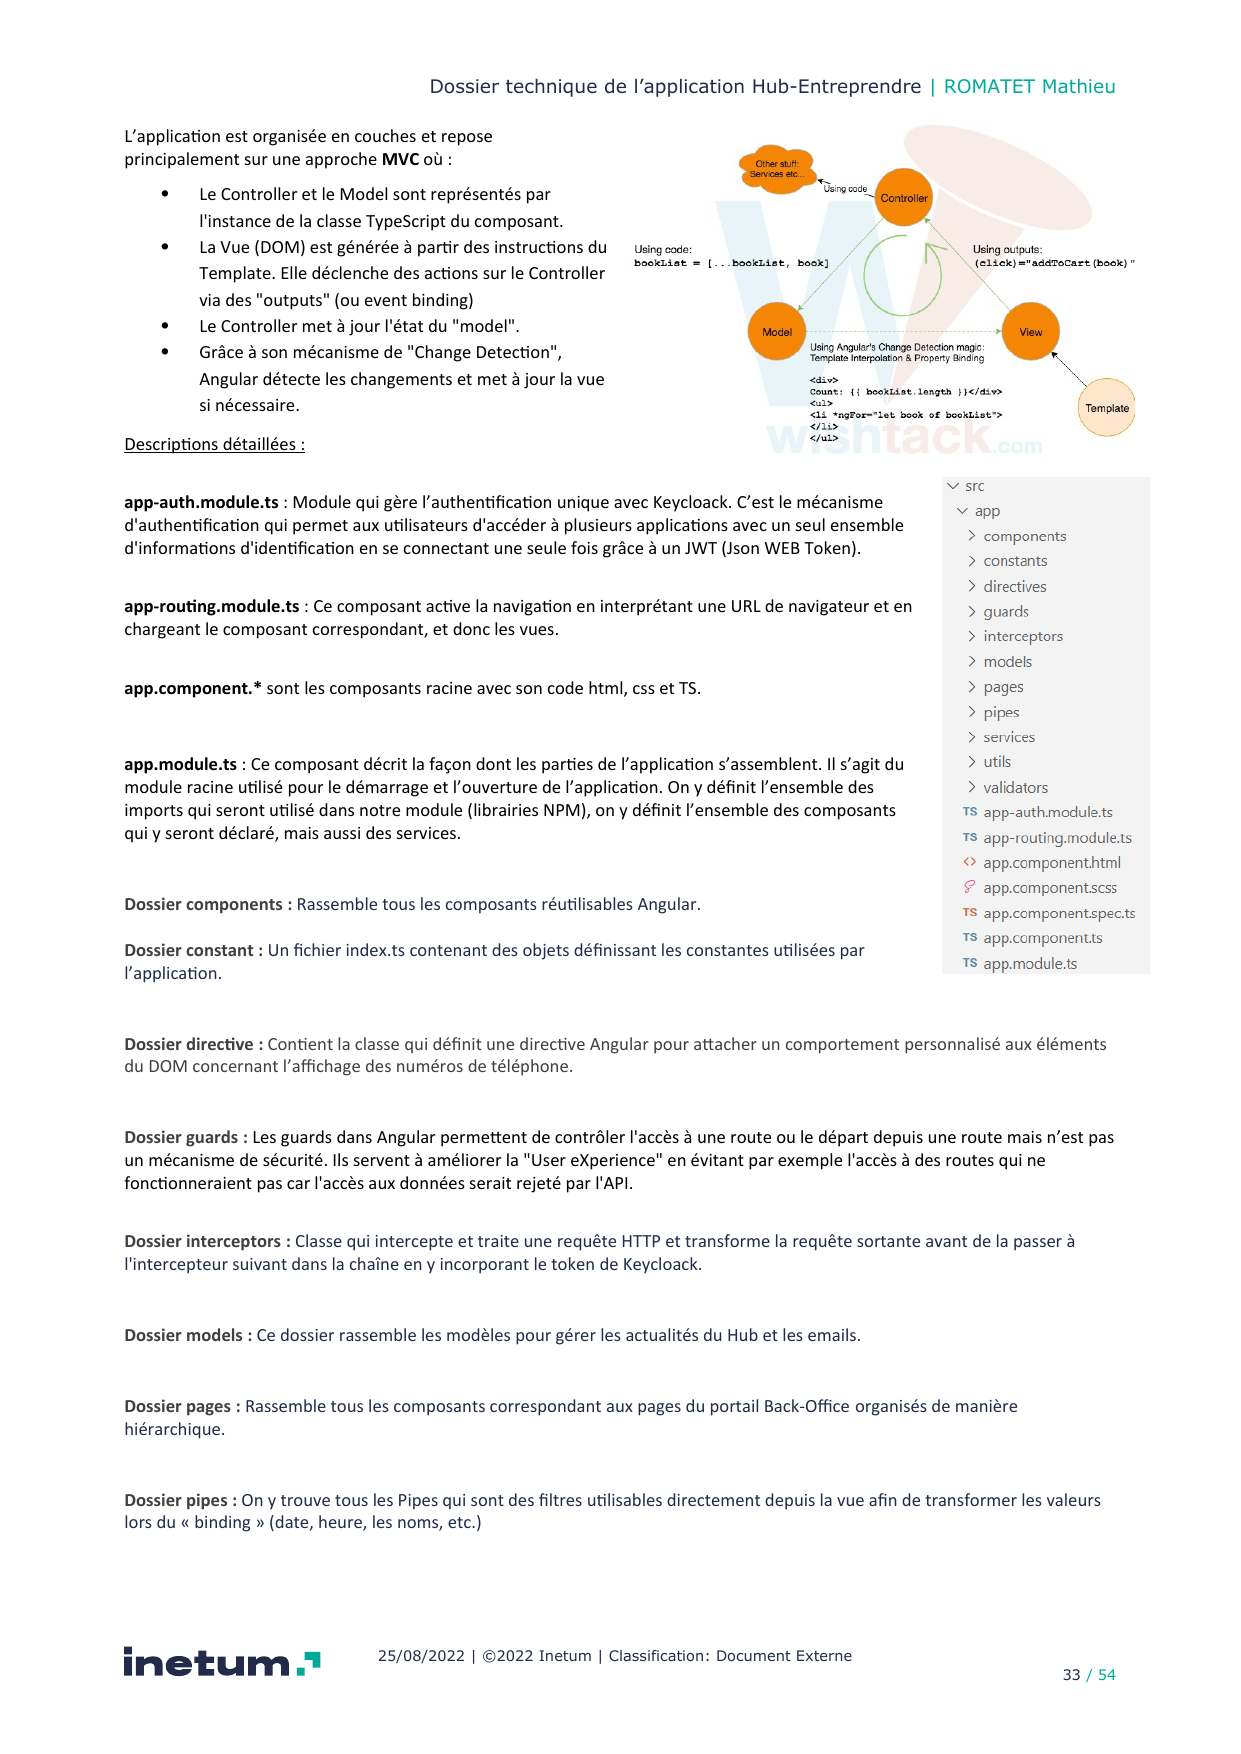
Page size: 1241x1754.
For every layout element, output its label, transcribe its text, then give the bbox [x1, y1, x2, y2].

text Dossier interceptors : Classe qui intercepte et traite une requête HTTP et transforme la requête sortante avant de la passer à l'intercepteur suivant dans la chaîne en y incorporant le token de Keycloack. [124, 1229, 1116, 1275]
text app-routing.module.ts : Ce composant active la navigation en interprétant une URL de navigateur et en chargeant le composant correspondant, et donc les vues. [124, 572, 941, 640]
text Dossier pages : Rassemble tous les composants correspondant aux pages du portail Back-Office organisés de manière hiérarchique. [124, 1394, 1116, 1440]
text app.module.ts : Ce composant décrit la façon dont les parties de l’application s’assemblent. Il s’agit du module racine utilisé pour le démarrage et l’ouverture de l’application. On y définit l’ensemble des imports qui seront utilisé dans notre module (librairies NPM), on y définit l’ensemble des composants qui y seront déclaré, mais aussi des services. [124, 752, 941, 844]
text app-auth.module.ts : Module qui gère l’authentification unique avec Keycloack. C’est le mécanisme d'authentification qui permet aux utilisateurs d'accéder à plusieurs applications avec un seul ensemble d'informations d'identification en se connectant une seule fois grâce à un JWT (Json WEB Token). [124, 467, 941, 559]
picture [629, 124, 1151, 971]
text Dossier models : Ce dossier rassemble les modèles pour gérer les actualités du Hub et les emails. [124, 1323, 1116, 1346]
text Dossier directive : Contient la classe qui définit une directive Angular pour attacher un comportement personnalisé aux éléments du DOM concernant l’affichage des numéros de téléphone. [124, 1032, 1116, 1077]
text Dossier guards : Les guards dans Angular permettent de contrôler l'accès à une route ou le départ depuis une route mais n’est pas un mécanisme de sécurité. Ils servent à améliorer la "User eXperience" en évitant par exemple l'accès à des routes qui ne fonctionneraient pas car l'accès aux données serait rejeté par l'API. [124, 1125, 1116, 1217]
text Dossier pipes : On y trouve tous les Pipes qui sont des filtres utilisables directement depuis la vue afin de transformer les valeurs lors du « binding » (date, heure, les noms, etc.) [124, 1488, 1116, 1534]
list La Vue (DOM) est générée à partir des instructions du Template. Elle déclenche des actions sur le Controller via des "outputs" (ou event binding) [162, 235, 629, 311]
text L’application est organisée en couches et repose principalement sur une approche MVC où : [124, 124, 629, 170]
text app.component.* sont les composants racine avec son code html, css et TS. [124, 653, 941, 699]
list Le Controller et le Model sont représentés par l'instance de la classe TypeScript du composant. [162, 182, 629, 232]
text Descriptions détaillées : [124, 432, 629, 455]
list Grâce à son mécanisme de "Change Detection", Angular détecte les changements et met à jour la vue si nécessaire. [162, 341, 629, 416]
text Dossier components : Rassemble tous les composants réutilisables Angular. Dossier constant : Un fichier index.ts contenant des objets définissant les constantes utilisées par l’application. [124, 892, 1116, 984]
list Le Controller met à jour l'état du "model". [162, 314, 629, 337]
